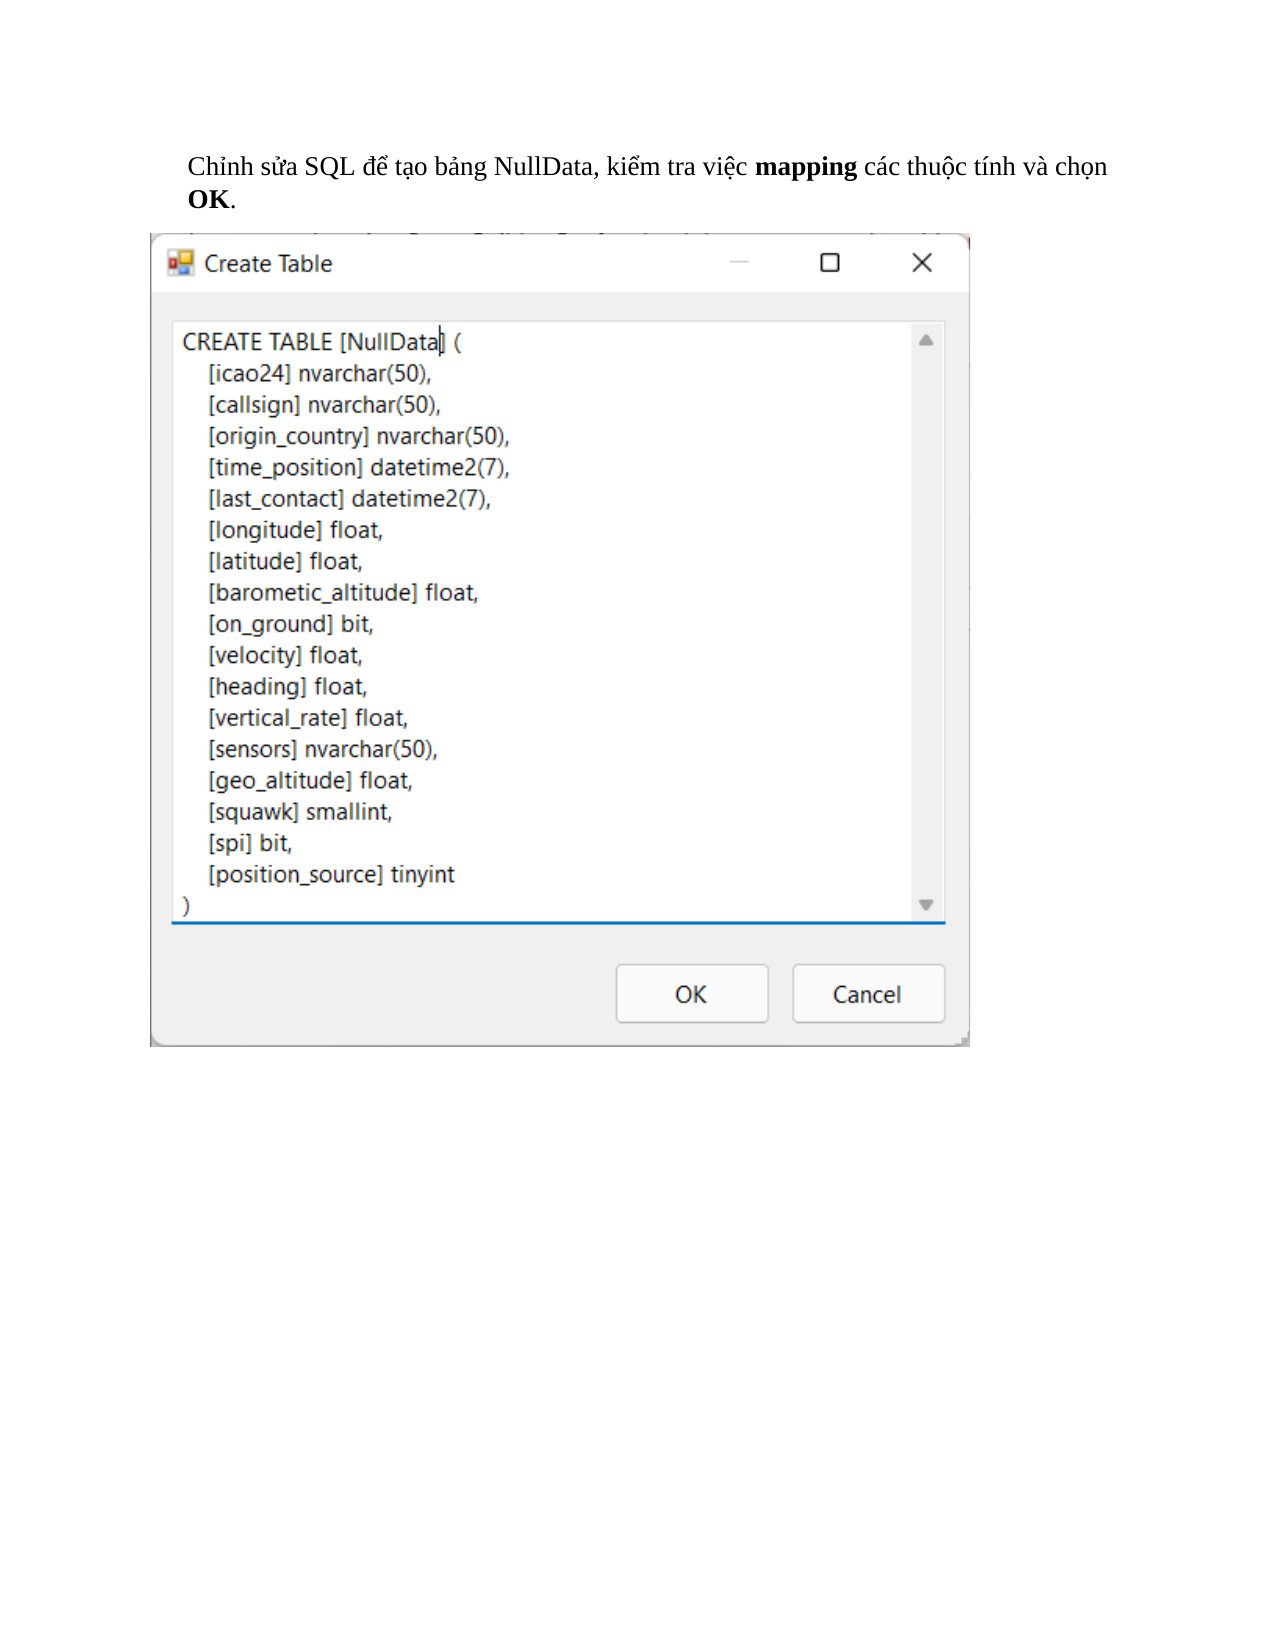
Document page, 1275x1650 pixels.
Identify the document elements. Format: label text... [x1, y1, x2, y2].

text Chỉnh sửa SQL để tạo bảng NullData, kiểm tra việc mapping các thuộc tính và chọn OK. [187, 150, 1125, 215]
picture [150, 233, 971, 1047]
